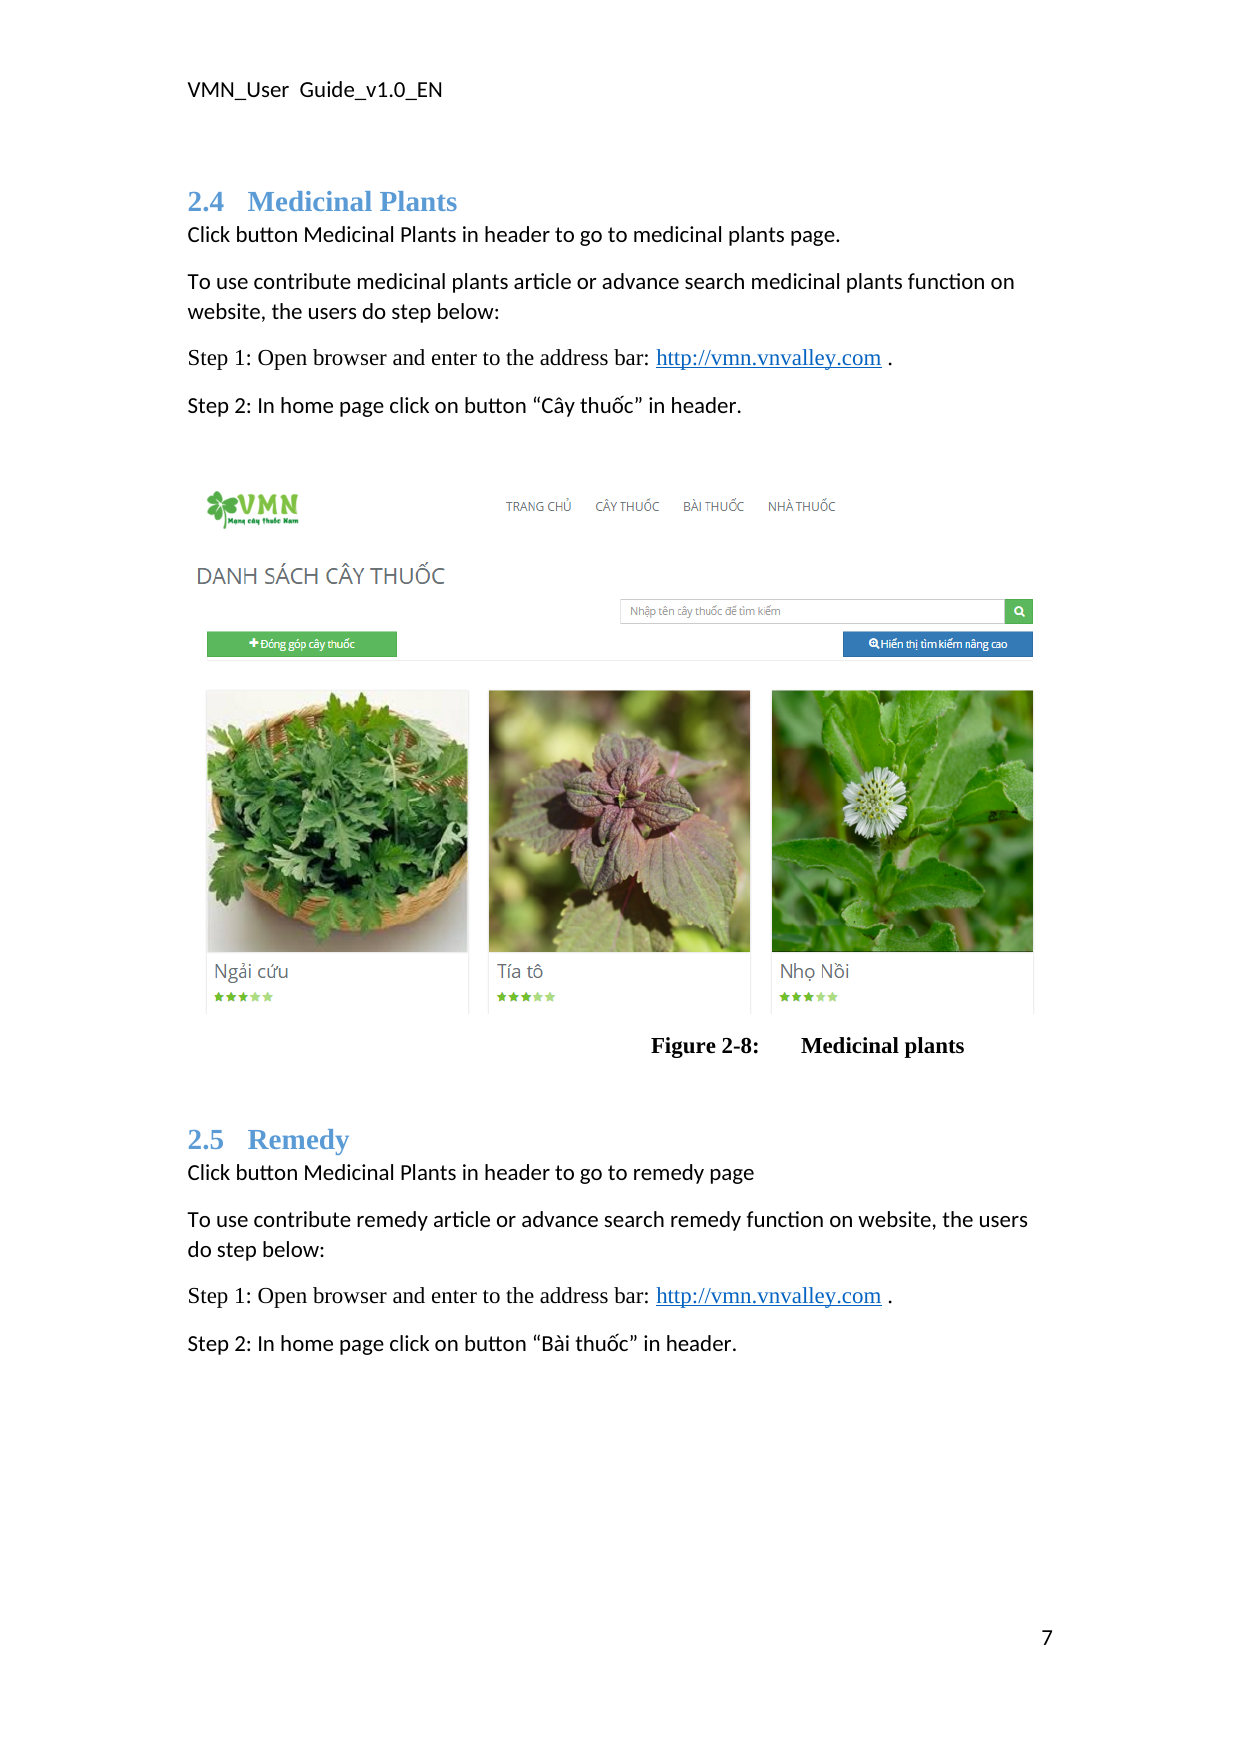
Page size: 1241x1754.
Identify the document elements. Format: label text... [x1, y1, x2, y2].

text Click button Medicinal Plants in header to go to remedy page [187, 1158, 1053, 1186]
text Medicinal plants [562, 1032, 1053, 1059]
subtitle Remedy [187, 1122, 1053, 1156]
subtitle Medicinal Plants [187, 184, 1053, 218]
text Step 2: In home page click on button “Bài thuốc” in header. [187, 1329, 1053, 1357]
text Step 2: In home page click on button “Cây thuốc” in header. [187, 391, 1053, 419]
picture [187, 485, 1053, 1014]
text Step 1: Open browser and enter to the address bar: http://vmn.vnvalley.com . [187, 344, 1053, 371]
text Step 1: Open browser and enter to the address bar: http://vmn.vnvalley.com . [187, 1282, 1053, 1308]
text To use contribute medicinal plants article or advance search medicinal plants function on website, the users do step below: [187, 267, 1053, 325]
text To use contribute remedy article or advance search remedy function on website, the users do step below: [187, 1205, 1053, 1263]
text Click button Medicinal Plants in header to go to medicinal plants page. [187, 220, 1053, 248]
